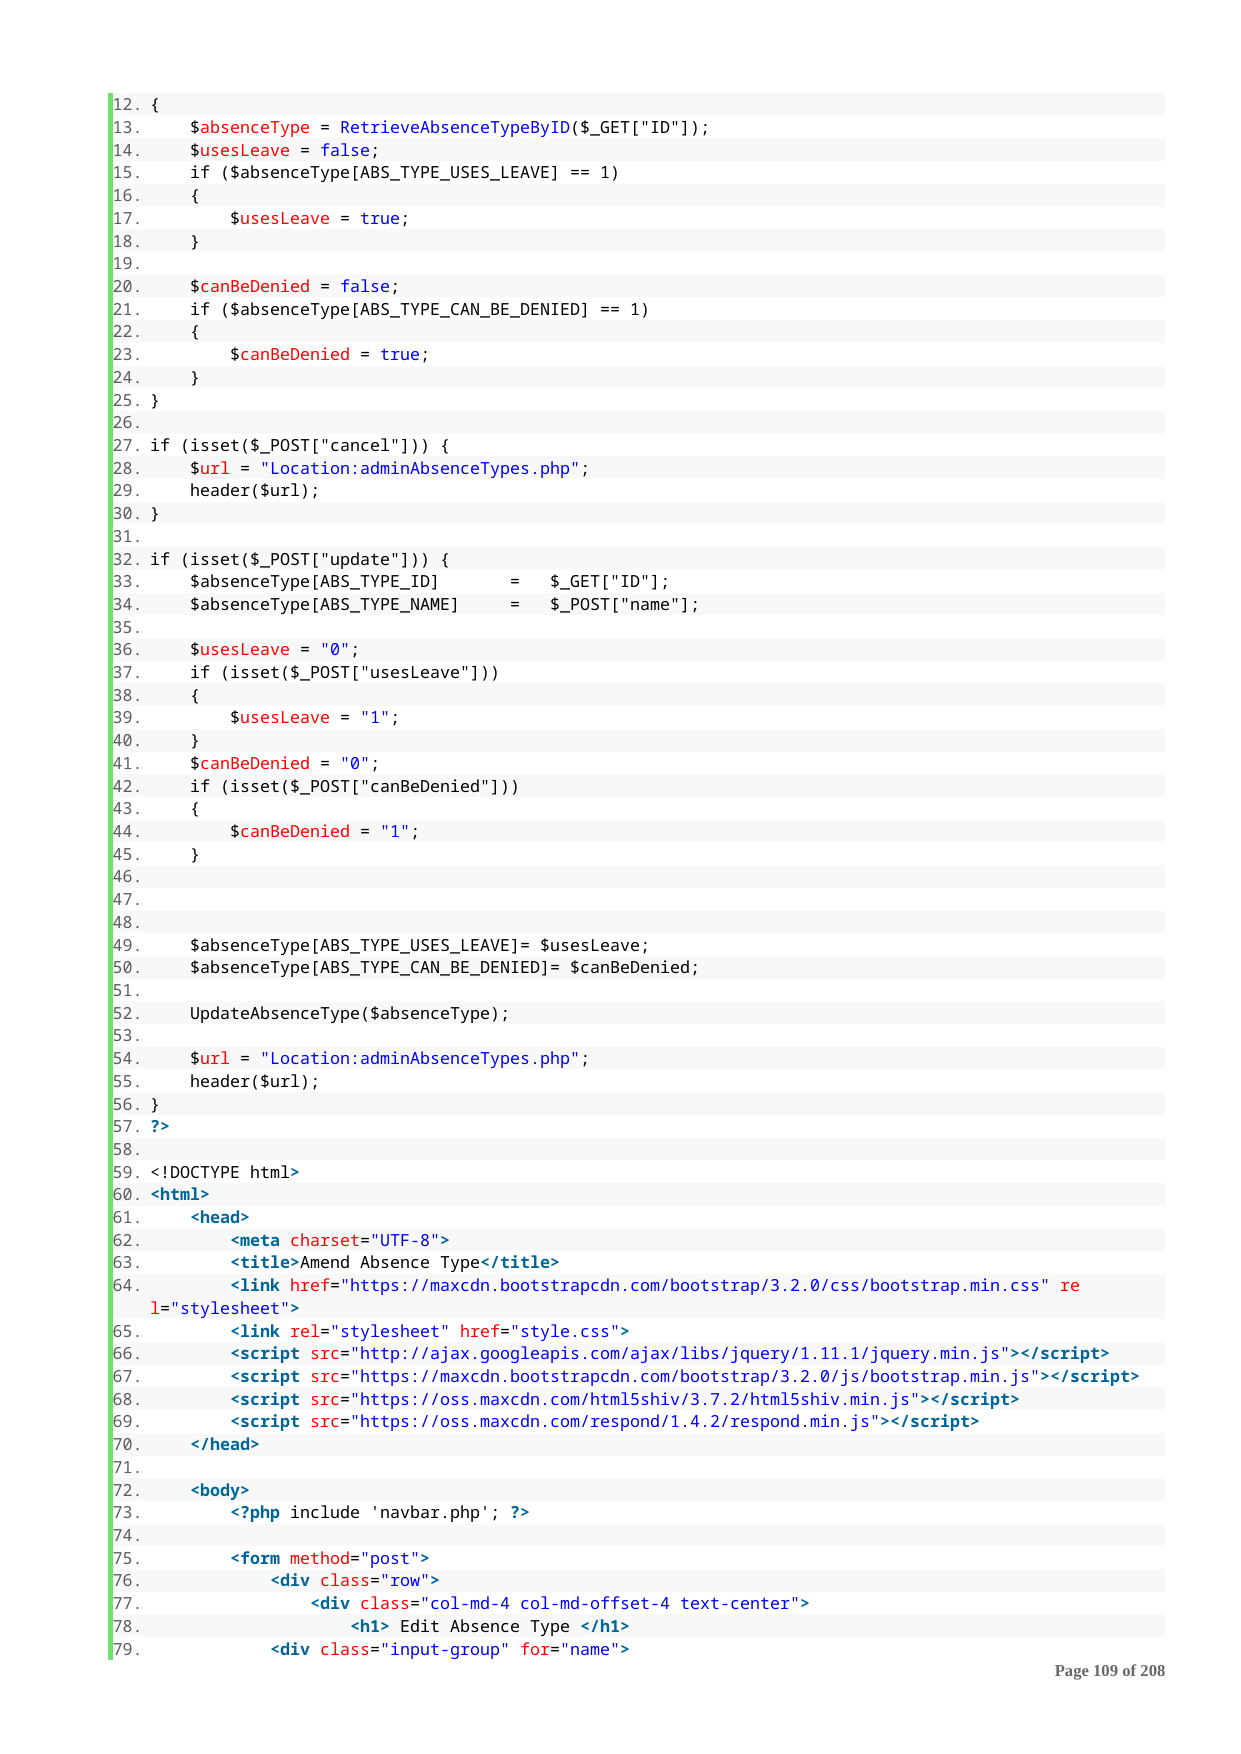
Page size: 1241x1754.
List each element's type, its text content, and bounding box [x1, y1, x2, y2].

list <html> [113, 1183, 1165, 1206]
list <h1> Edit Absence Type </h1> [113, 1614, 1165, 1637]
list </head> [113, 1433, 1165, 1456]
list $url = "Location:adminAbsenceTypes.php"; [113, 456, 1165, 479]
list <script src="https://maxcdn.bootstrapcdn.com/bootstrap/3.2.0/js/bootstrap.min.js"></script> [113, 1365, 1165, 1387]
list $usesLeave = "1"; [113, 706, 1165, 729]
list <div class="col-md-4 col-md-offset-4 text-center"> [113, 1592, 1165, 1614]
list ?> [113, 1115, 1165, 1138]
list if (isset($_POST["cancel"])) { [113, 434, 1165, 456]
list if ($absenceType[ABS_TYPE_USES_LEAVE] == 1) [113, 161, 1165, 184]
list $absenceType[ABS_TYPE_CAN_BE_DENIED]= $canBeDenied; [113, 956, 1165, 979]
list { [113, 683, 1165, 706]
list <script src="https://oss.maxcdn.com/html5shiv/3.7.2/html5shiv.min.js"></script> [113, 1387, 1165, 1410]
list $usesLeave = true; [113, 207, 1165, 229]
list header($url); [113, 1069, 1165, 1092]
list <form method="post"> [113, 1546, 1165, 1569]
list <title>Amend Absence Type</title> [113, 1251, 1165, 1274]
list <?php include 'navbar.php'; ?> [113, 1501, 1165, 1524]
list } [113, 502, 1165, 524]
list $canBeDenied = false; [113, 275, 1165, 297]
list } [113, 729, 1165, 752]
list { [113, 184, 1165, 207]
list { [113, 797, 1165, 820]
list if (isset($_POST["canBeDenied"])) [113, 774, 1165, 797]
list <script src="https://oss.maxcdn.com/respond/1.4.2/respond.min.js"></script> [113, 1410, 1165, 1433]
list { [113, 320, 1165, 343]
list } [113, 366, 1165, 388]
list $usesLeave = false; [113, 138, 1165, 161]
list <script src="http://ajax.googleapis.com/ajax/libs/jquery/1.11.1/jquery.min.js"></script> [113, 1342, 1165, 1365]
list $canBeDenied = "0"; [113, 752, 1165, 774]
list $usesLeave = "0"; [113, 638, 1165, 661]
list header($url); [113, 479, 1165, 502]
list $absenceType[ABS_TYPE_USES_LEAVE]= $usesLeave; [113, 933, 1165, 956]
list <link rel="stylesheet" href="style.css"> [113, 1319, 1165, 1342]
list { [113, 93, 1165, 116]
list $absenceType[ABS_TYPE_ID] = $_GET["ID"]; [113, 570, 1165, 593]
list } [113, 1092, 1165, 1115]
list <body> [113, 1478, 1165, 1501]
list $absenceType[ABS_TYPE_NAME] = $_POST["name"]; [113, 593, 1165, 615]
list } [113, 388, 1165, 411]
list $canBeDenied = true; [113, 343, 1165, 366]
list <div class="input-group" for="name"> [113, 1637, 1165, 1660]
list <!DOCTYPE html> [113, 1160, 1165, 1183]
list $absenceType = RetrieveAbsenceTypeByID($_GET["ID"]); [113, 116, 1165, 138]
list if (isset($_POST["update"])) { [113, 547, 1165, 570]
list if (isset($_POST["usesLeave"])) [113, 661, 1165, 683]
list if ($absenceType[ABS_TYPE_CAN_BE_DENIED] == 1) [113, 297, 1165, 320]
list UpdateAbsenceType($absenceType); [113, 1001, 1165, 1024]
list <div class="row"> [113, 1569, 1165, 1592]
list <link href="https://maxcdn.bootstrapcdn.com/bootstrap/3.2.0/css/bootstrap.min.css" rel="stylesheet"> [113, 1274, 1165, 1319]
list $canBeDenied = "1"; [113, 820, 1165, 842]
list } [113, 842, 1165, 865]
list <meta charset="UTF-8"> [113, 1228, 1165, 1251]
list } [113, 229, 1165, 252]
list <head> [113, 1206, 1165, 1228]
list $url = "Location:adminAbsenceTypes.php"; [113, 1047, 1165, 1069]
